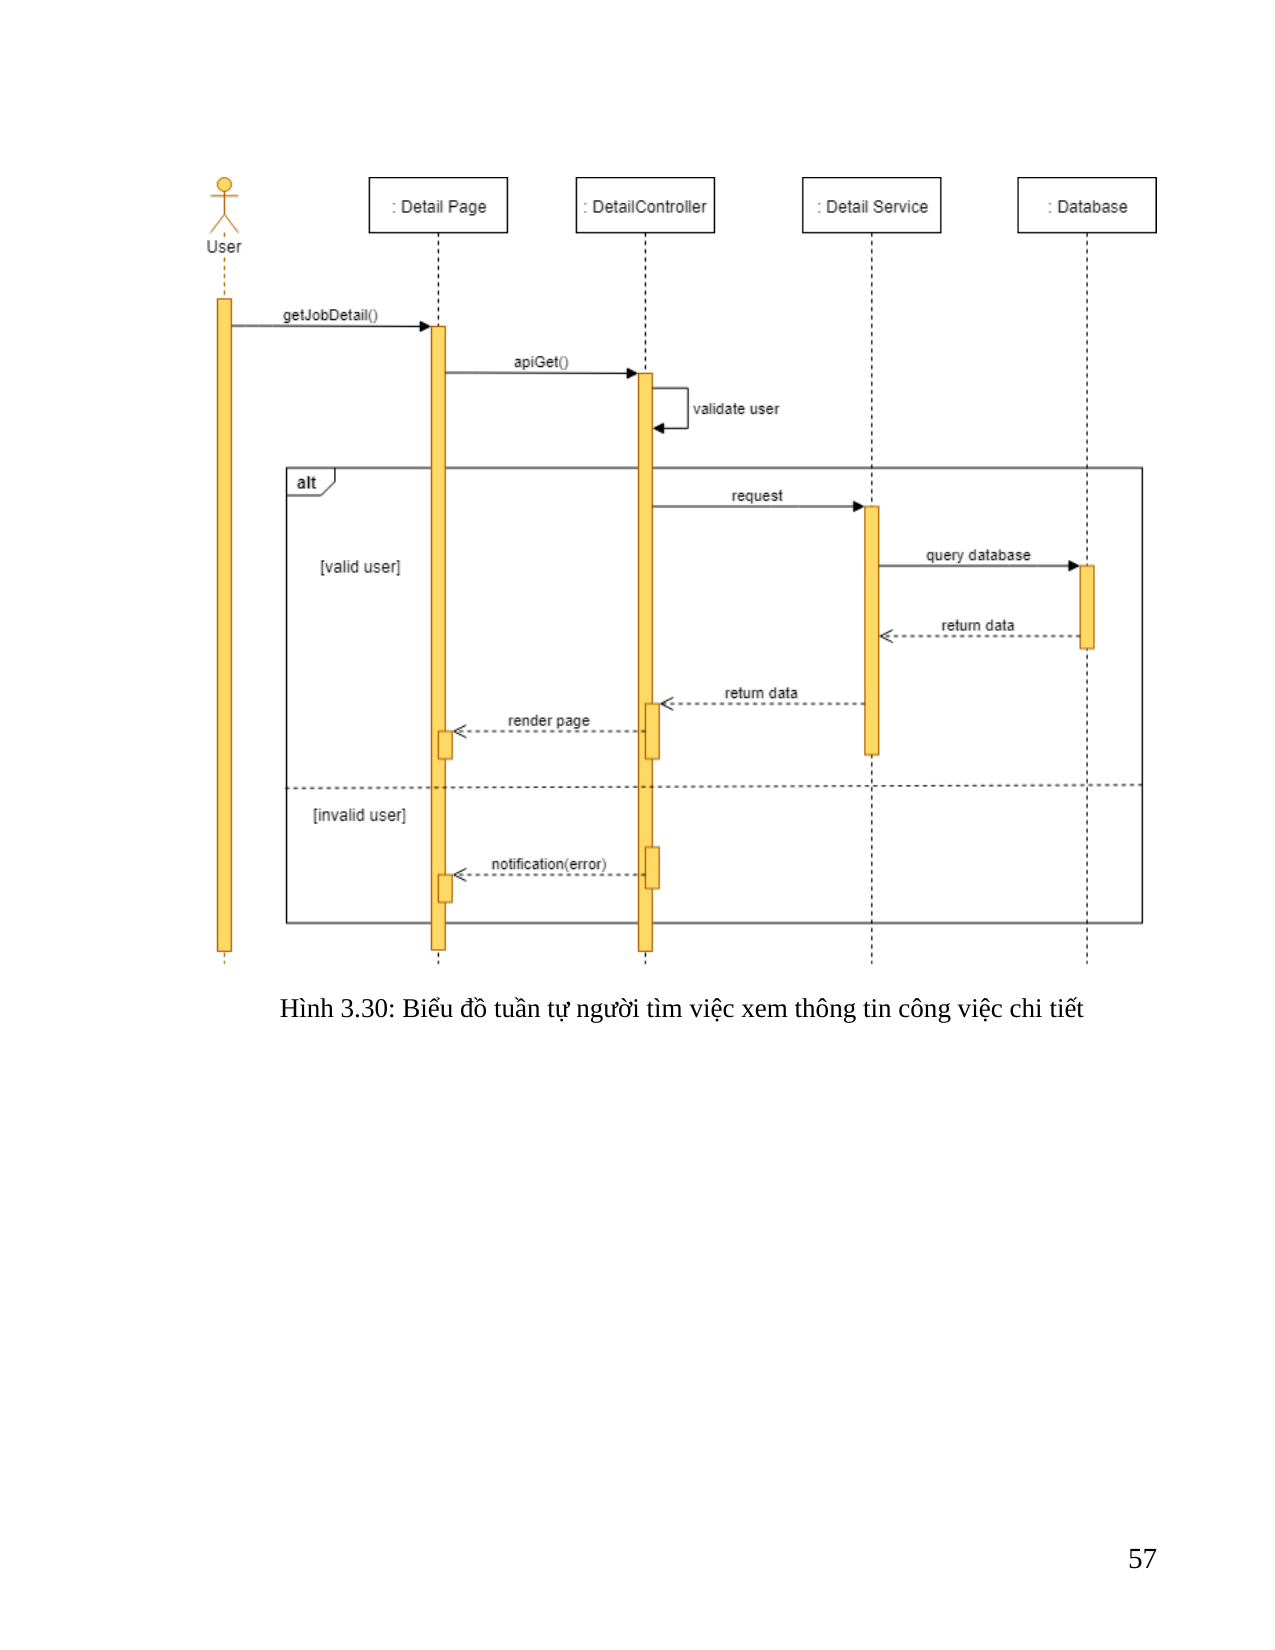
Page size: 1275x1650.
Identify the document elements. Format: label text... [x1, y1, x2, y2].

picture [206, 177, 1157, 966]
